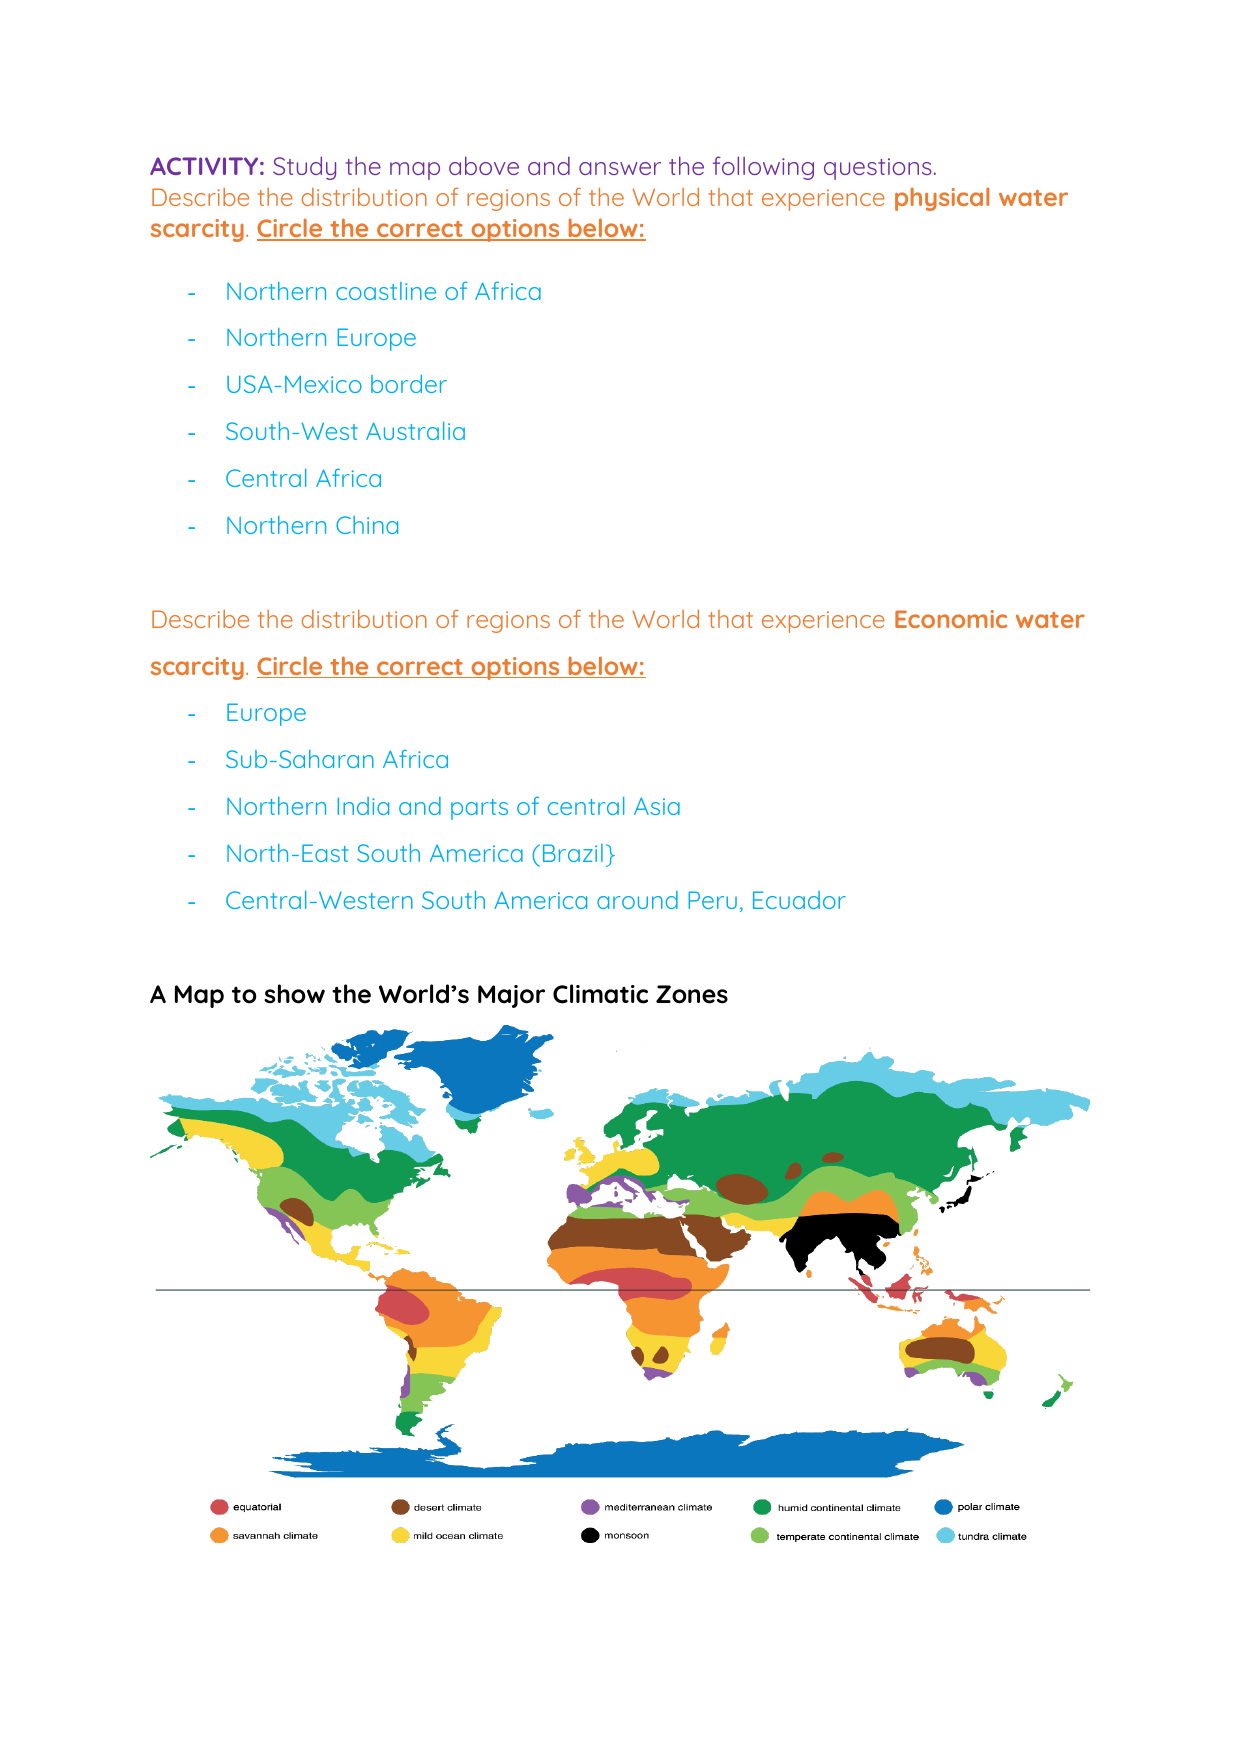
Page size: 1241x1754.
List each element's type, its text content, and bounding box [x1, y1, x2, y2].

list Northern Europe [187, 322, 1090, 353]
list Northern coastline of Africa [187, 275, 1090, 306]
picture [150, 1025, 1091, 1543]
list Northern India and parts of central Asia [187, 791, 1090, 822]
list Northern China [187, 509, 1090, 541]
list South-West Australia [187, 416, 1090, 447]
list Central Africa [187, 462, 1090, 494]
text Describe the distribution of regions of the World that experience Economic water scarcity. Circle the correct options below: [150, 603, 1090, 681]
list USA-Mexico border [187, 369, 1090, 400]
text Describe the distribution of regions of the World that experience physical water scarcity. Circle the correct options below: [150, 181, 1090, 244]
text A Map to show the World’s Major Climatic Zones [150, 978, 1090, 1009]
list North-East South America (Brazil} [187, 837, 1090, 869]
list Sub-Saharan Africa [187, 744, 1090, 775]
list Europe [187, 697, 1090, 728]
list Central-Western South America around Peru, Ecuador [187, 884, 1090, 916]
text ACTIVITY: Study the map above and answer the following questions. [150, 150, 1090, 181]
